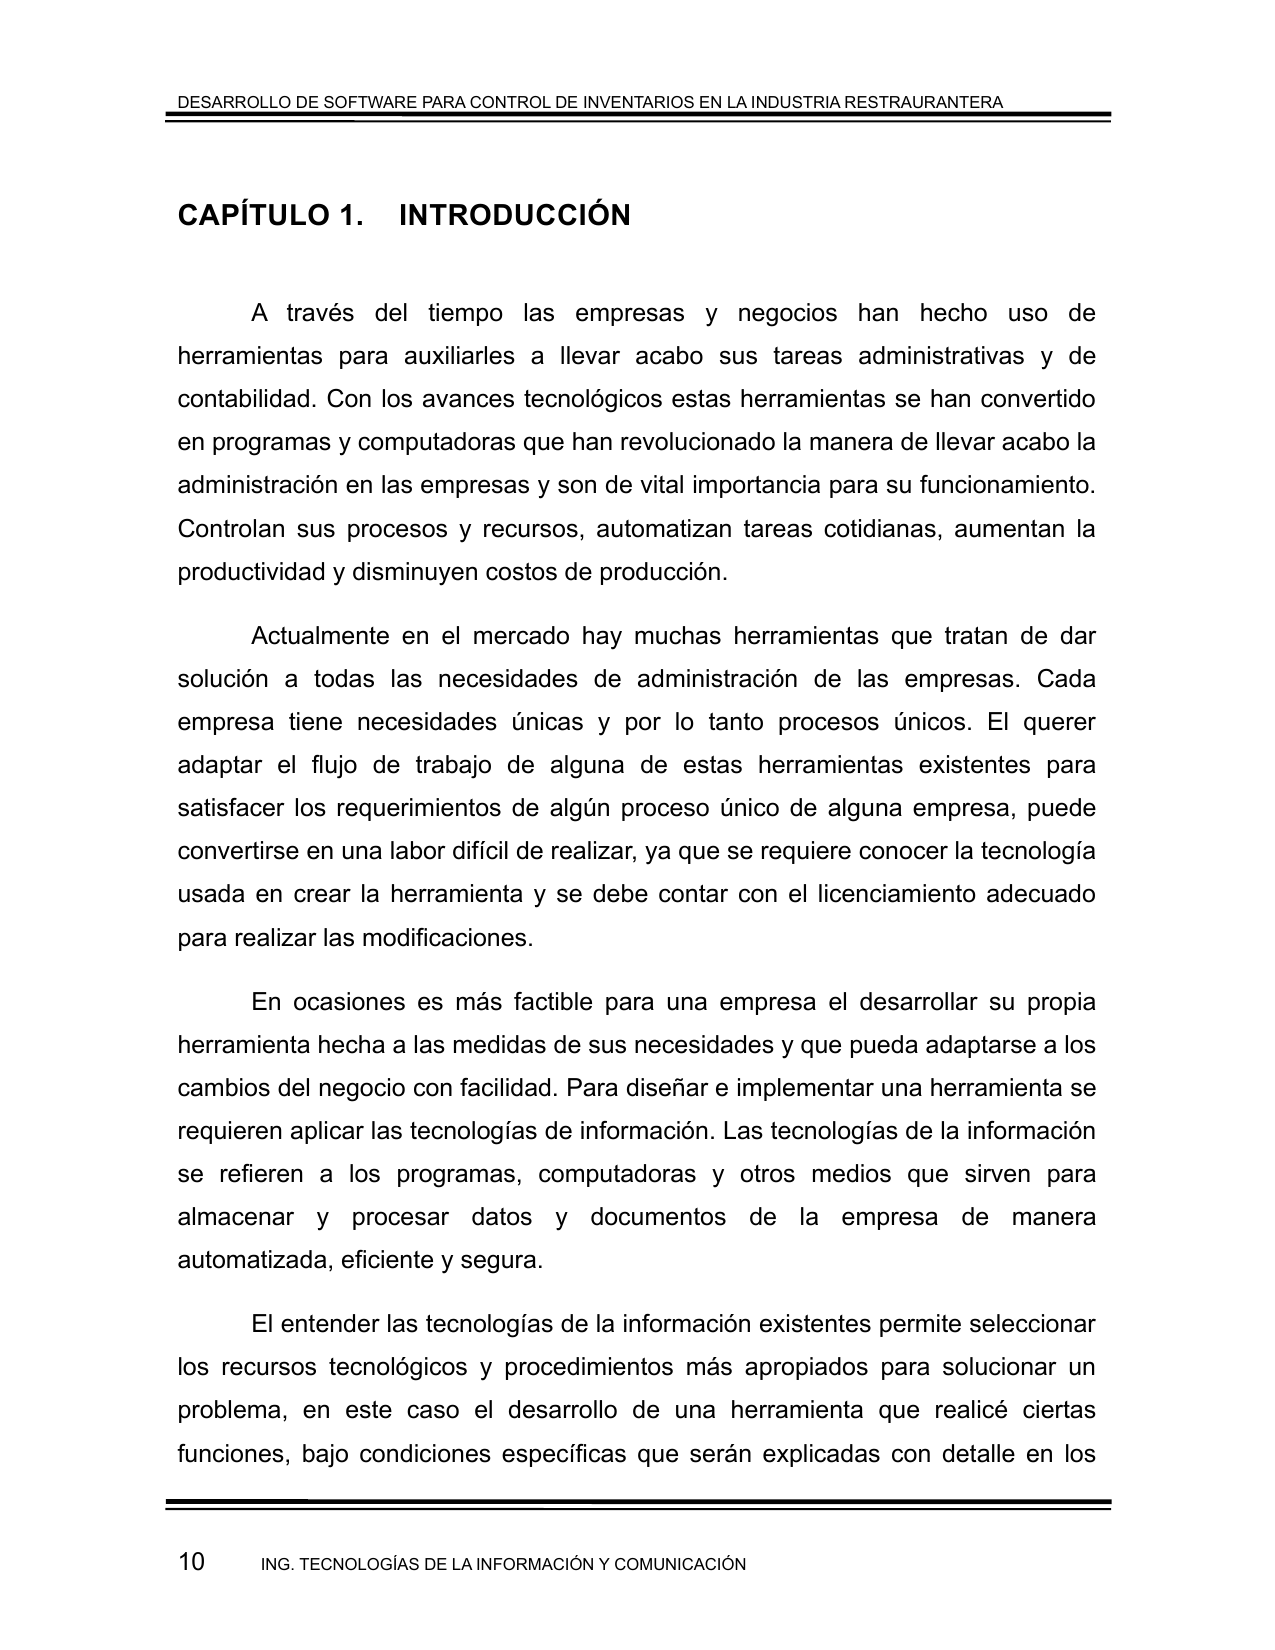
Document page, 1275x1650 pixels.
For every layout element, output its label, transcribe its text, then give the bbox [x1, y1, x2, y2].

text En ocasiones es más factible para una empresa el desarrollar su propia herramienta hecha a las medidas de sus necesidades y que pueda adaptarse a los cambios del negocio con facilidad. Para diseñar e implementar una herramienta se requieren aplicar las tecnologías de información. Las tecnologías de la información se refieren a los programas, computadoras y otros medios que sirven para almacenar y procesar datos y documentos de la empresa de manera automatizada, eficiente y segura. [177, 987, 1098, 1274]
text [177, 1309, 1098, 1467]
text A través del tiempo las empresas y negocios han hecho uso de herramientas para auxiliarles a llevar acabo sus tareas administrativas y de contabilidad. Con los avances tecnológicos estas herramientas se han convertido en programas y computadoras que han revolucionado la manera de llevar acabo la administración en las empresas y son de vital importancia para su funcionamiento. Controlan sus procesos y recursos, automatizan tareas cotidianas, aumentan la productividad y disminuyen costos de producción. [177, 298, 1098, 586]
text Actualmente en el mercado hay muchas herramientas que tratan de dar solución a todas las necesidades de administración de las empresas. Cada empresa tiene necesidades únicas y por lo tanto procesos únicos. El querer adaptar el flujo de trabajo de alguna de estas herramientas existentes para satisfacer los requerimientos de algún proceso único de alguna empresa, puede convertirse en una labor difícil de realizar, ya que se requiere conocer la tecnología usada en crear la herramienta y se debe contar con el licenciamiento adecuado para realizar las modificaciones. [177, 621, 1098, 951]
subtitle Introducción [177, 198, 1098, 231]
